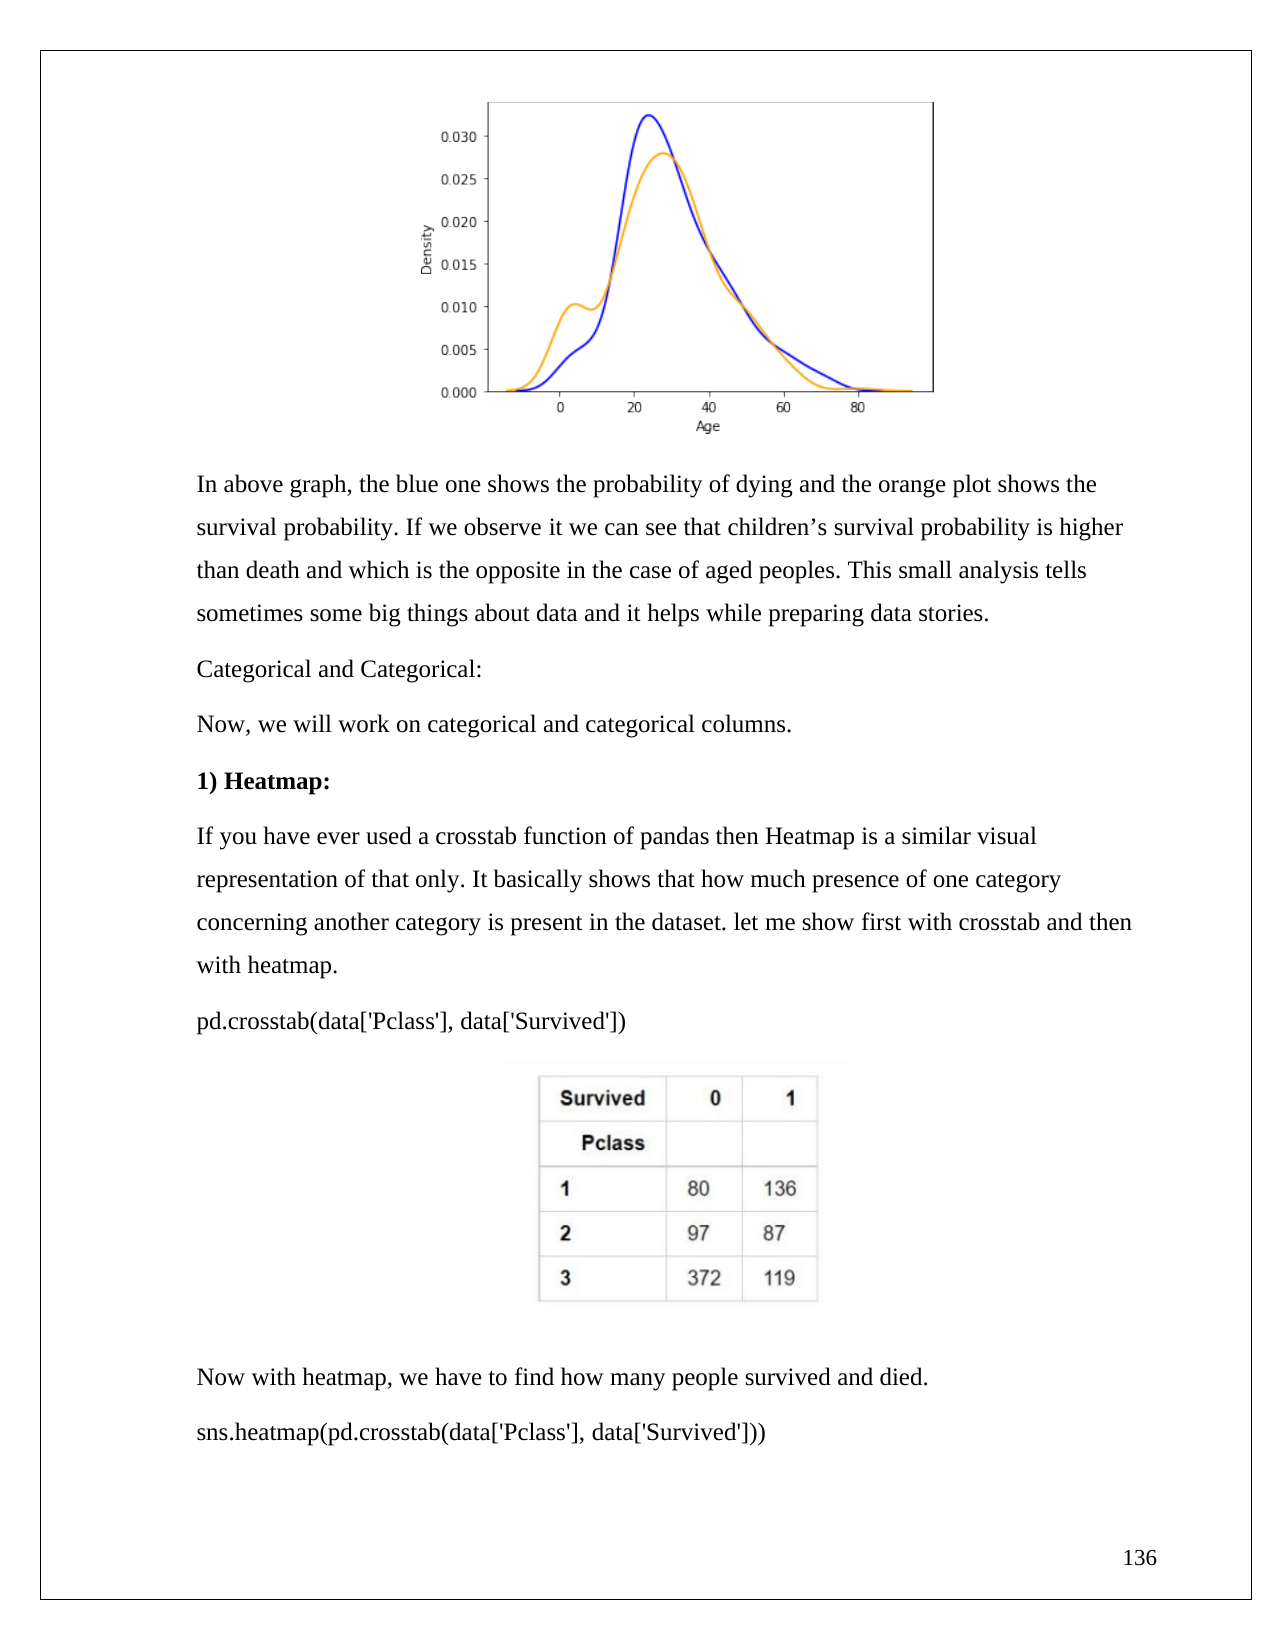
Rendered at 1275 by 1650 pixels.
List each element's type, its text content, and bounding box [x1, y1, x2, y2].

text pd.crosstab(data['Pclass'], data['Survived']) [196, 1006, 1251, 1035]
text Now, we will work on categorical and categorical columns. [196, 709, 1251, 738]
subtitle Heatmap: [196, 766, 1251, 795]
text If you have ever used a crosstab function of pandas then Heatmap is a similar visual representation of that only. It basically shows that how much presence of one category concerning another category is present in the dataset. let me show first with crosstab and then with heatmap. [196, 821, 1144, 979]
picture [504, 1062, 849, 1313]
text In above graph, the blue one shows the probability of dying and the orange plot shows the survival probability. If we observe it we can see that children’s survival probability is higher than death and which is the opposite in the case of aged peoples. This small analysis tells sometimes some big things about data and it helps while preparing data stories. [196, 469, 1144, 627]
text Categorical and Categorical: [196, 654, 1251, 682]
picture [421, 102, 934, 434]
text Now with heatmap, we have to find how many people survived and died. sns.heatmap(pd.crosstab(data['Pclass'], data['Survived'])) [196, 1362, 1251, 1446]
